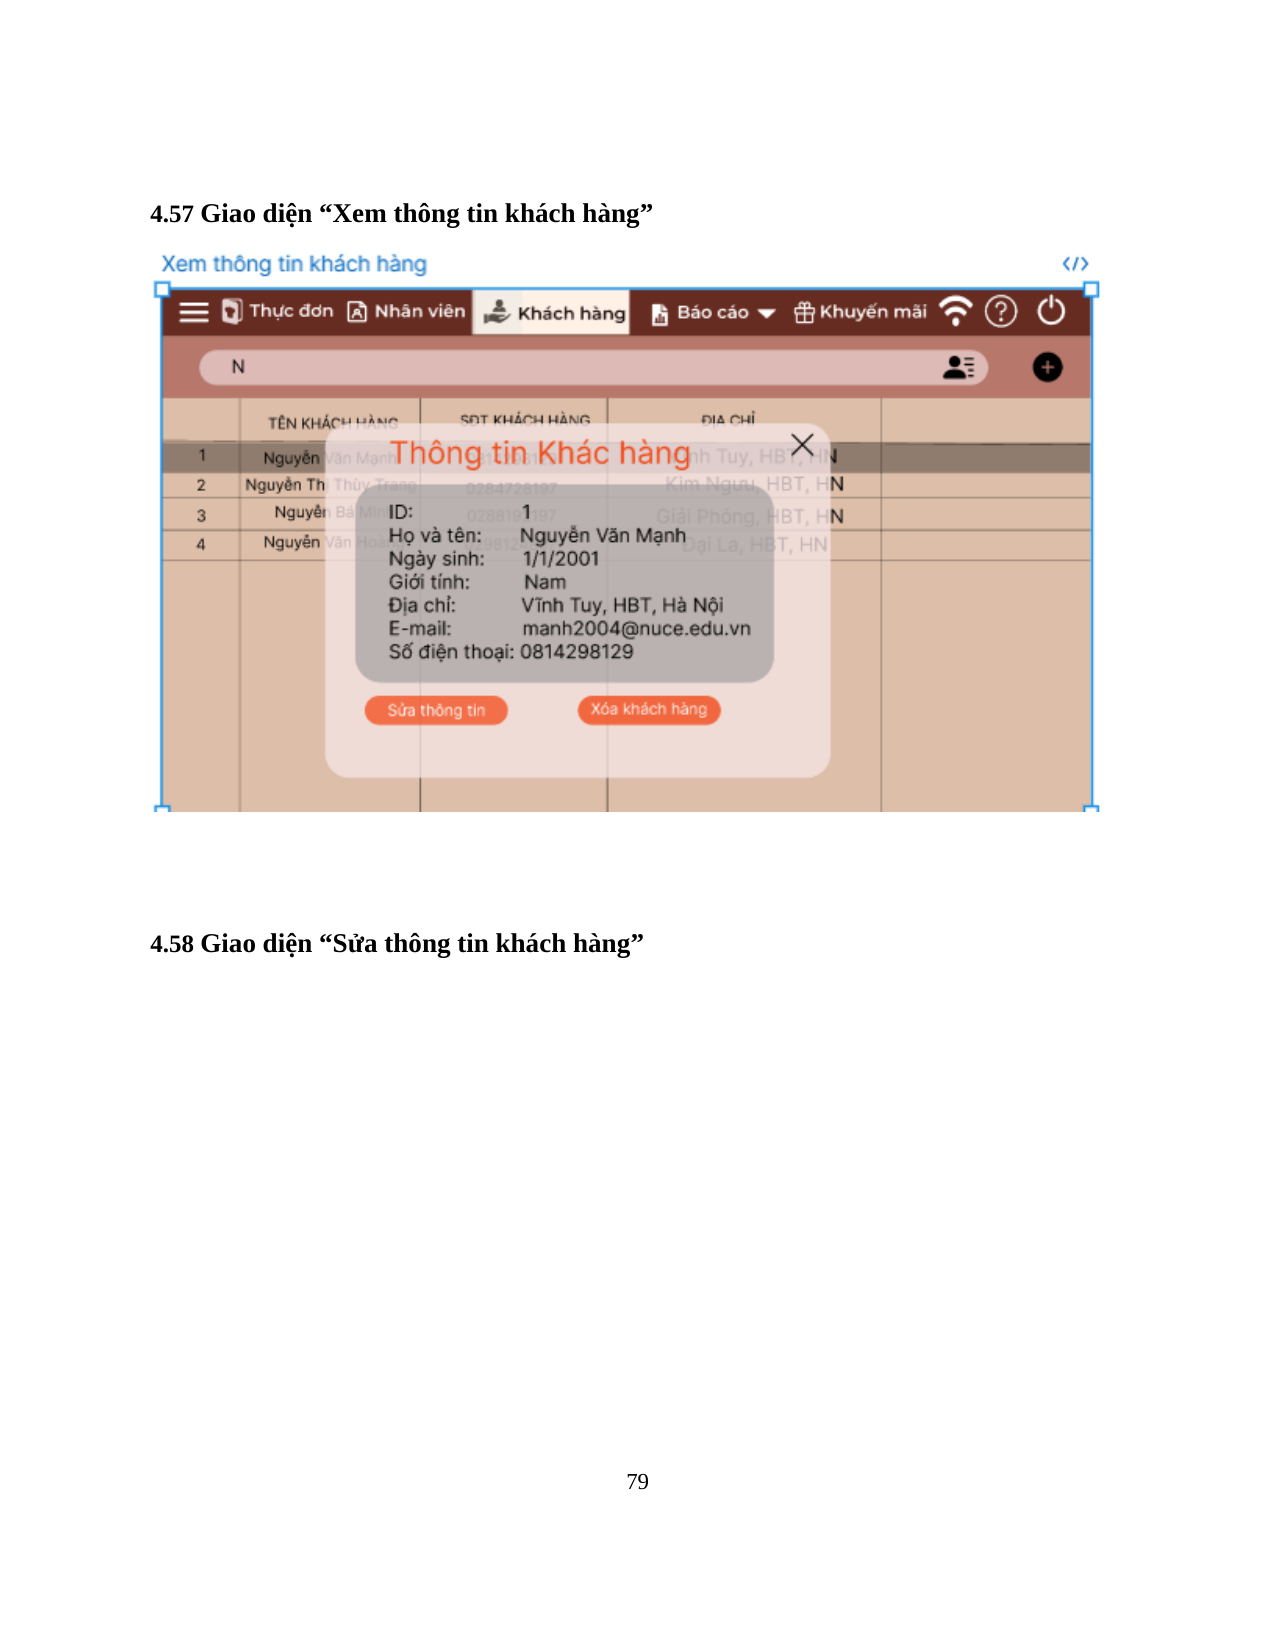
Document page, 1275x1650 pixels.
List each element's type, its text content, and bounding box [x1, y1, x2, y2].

subtitle Giao diện “Xem thông tin khách hàng” [150, 197, 1137, 228]
subtitle Giao diện “Sửa thông tin khách hàng” [150, 927, 1137, 958]
picture [151, 246, 1112, 812]
